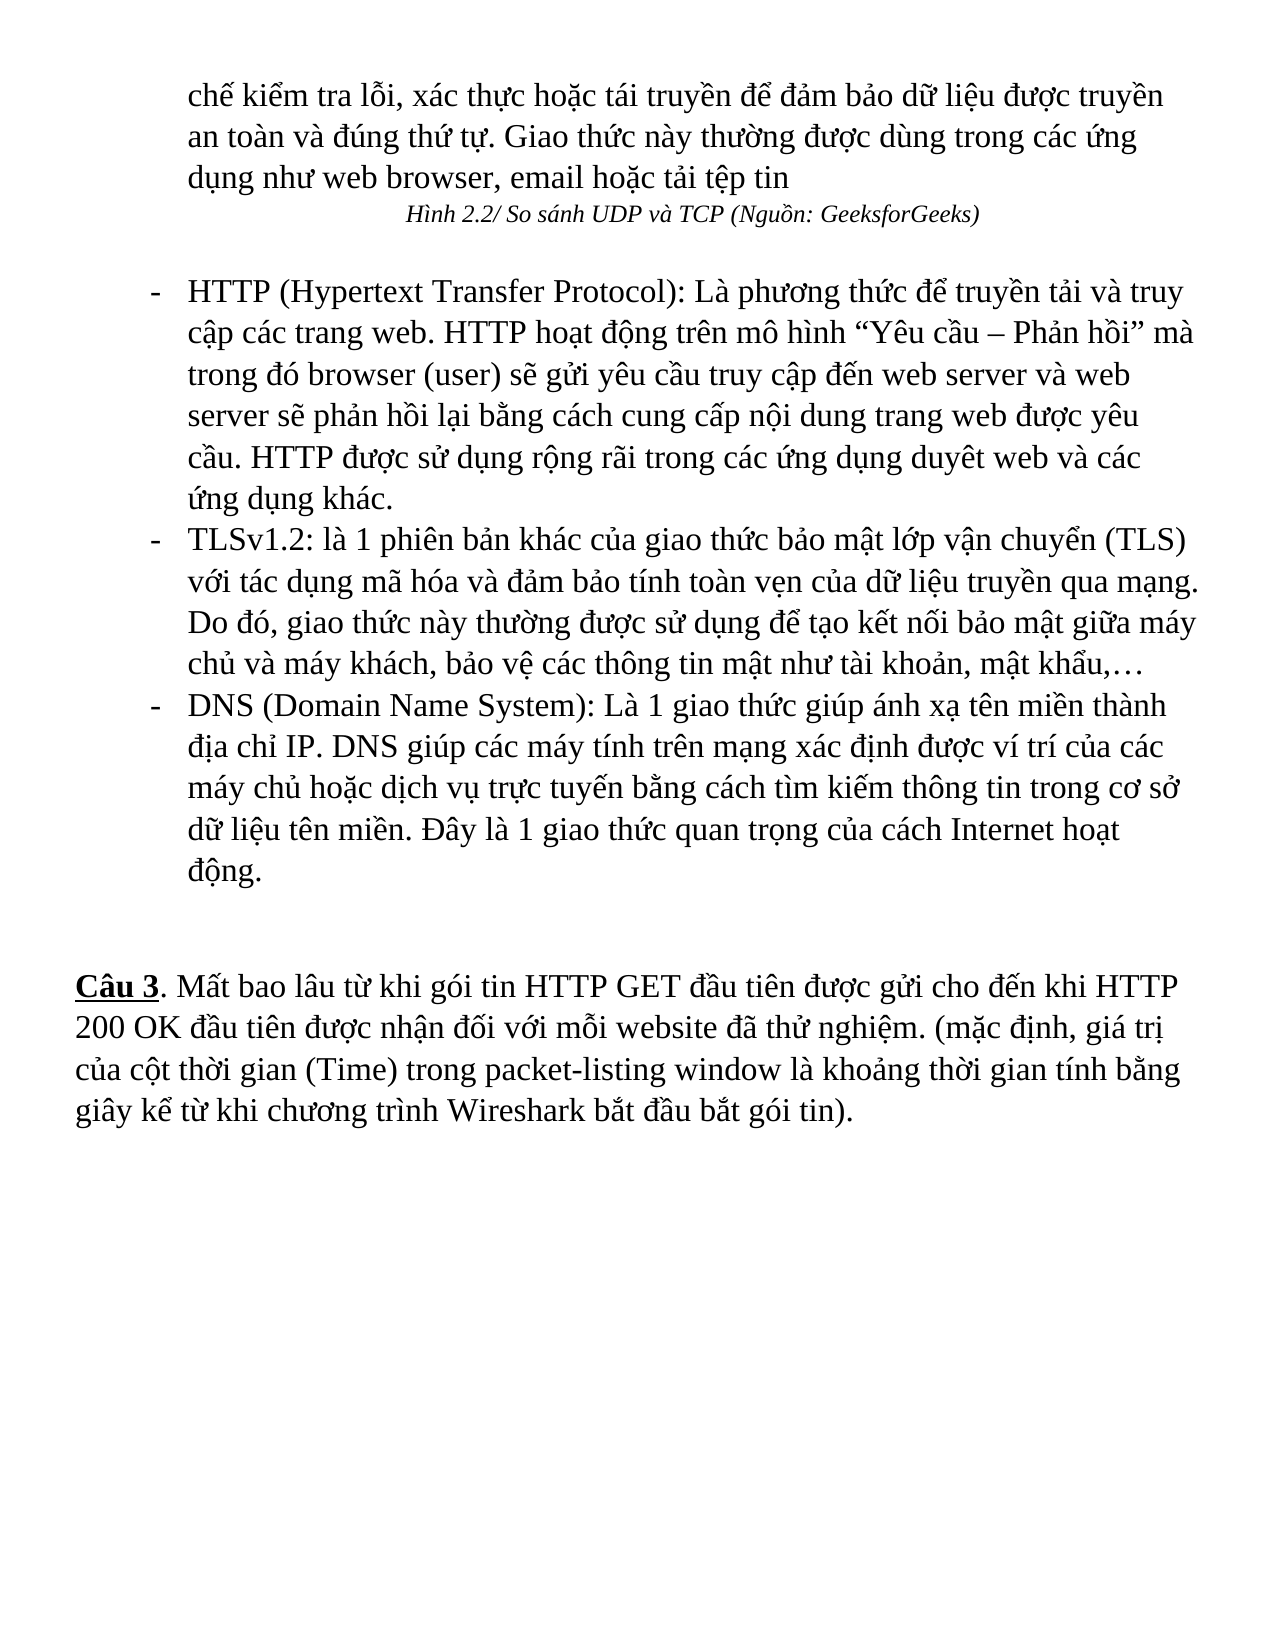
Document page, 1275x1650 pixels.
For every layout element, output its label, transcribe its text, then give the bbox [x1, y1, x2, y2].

list DNS (Domain Name System): Là 1 giao thức giúp ánh xạ tên miền thành địa chỉ IP. DNS giúp các máy tính trên mạng xác định được ví trí của các máy chủ hoặc dịch vụ trực tuyến bằng cách tìm kiếm thông tin trong cơ sở dữ liệu tên miền. Đây là 1 giao thức quan trọng của cách Internet hoạt động. [150, 685, 1200, 889]
list HTTP (Hypertext Transfer Protocol): Là phương thức để truyền tải và truy cập các trang web. HTTP hoạt động trên mô hình “Yêu cầu – Phản hồi” mà trong đó browser (user) sẽ gửi yêu cầu truy cập đến web server và web server sẽ phản hồi lại bằng cách cung cấp nội dung trang web được yêu cầu. HTTP được sử dụng rộng rãi trong các ứng dụng duyêt web và các ứng dụng khác. [150, 271, 1200, 517]
list TLSv1.2: là 1 phiên bản khác của giao thức bảo mật lớp vận chuyển (TLS) với tác dụng mã hóa và đảm bảo tính toàn vẹn của dữ liệu truyền qua mạng. Do đó, giao thức này thường được sử dụng để tạo kết nối bảo mật giữa máy chủ và máy khách, bảo vệ các thông tin mật như tài khoản, mật khẩu,… [150, 519, 1200, 682]
list TCP (Transmission Control Protocol): Ngược lại với UDP, TCP là giao thức đảm bảo độ tin cậy và tính toàn vẹn của dữ liệu. TCP sử dụng các cơ chế kiểm tra lỗi, xác thực hoặc tái truyền để đảm bảo dữ liệu được truyền an toàn và đúng thứ tự. Giao thức này thường được dùng trong các ứng dụng như web browser, email hoặc tải tệp tin [150, 75, 1200, 196]
list Hình 2.2/ So sánh UDP và TCP (Nguồn: GeeksforGeeks) [187, 199, 1200, 228]
text Câu 3. Mất bao lâu từ khi gói tin HTTP GET đầu tiên được gửi cho đến khi HTTP 200 OK đầu tiên được nhận đối với mỗi website đã thử nghiệm. (mặc định, giá trị của cột thời gian (Time) trong packet-listing window là khoảng thời gian tính bằng giây kể từ khi chương trình Wireshark bắt đầu bắt gói tin). [75, 966, 1200, 1129]
